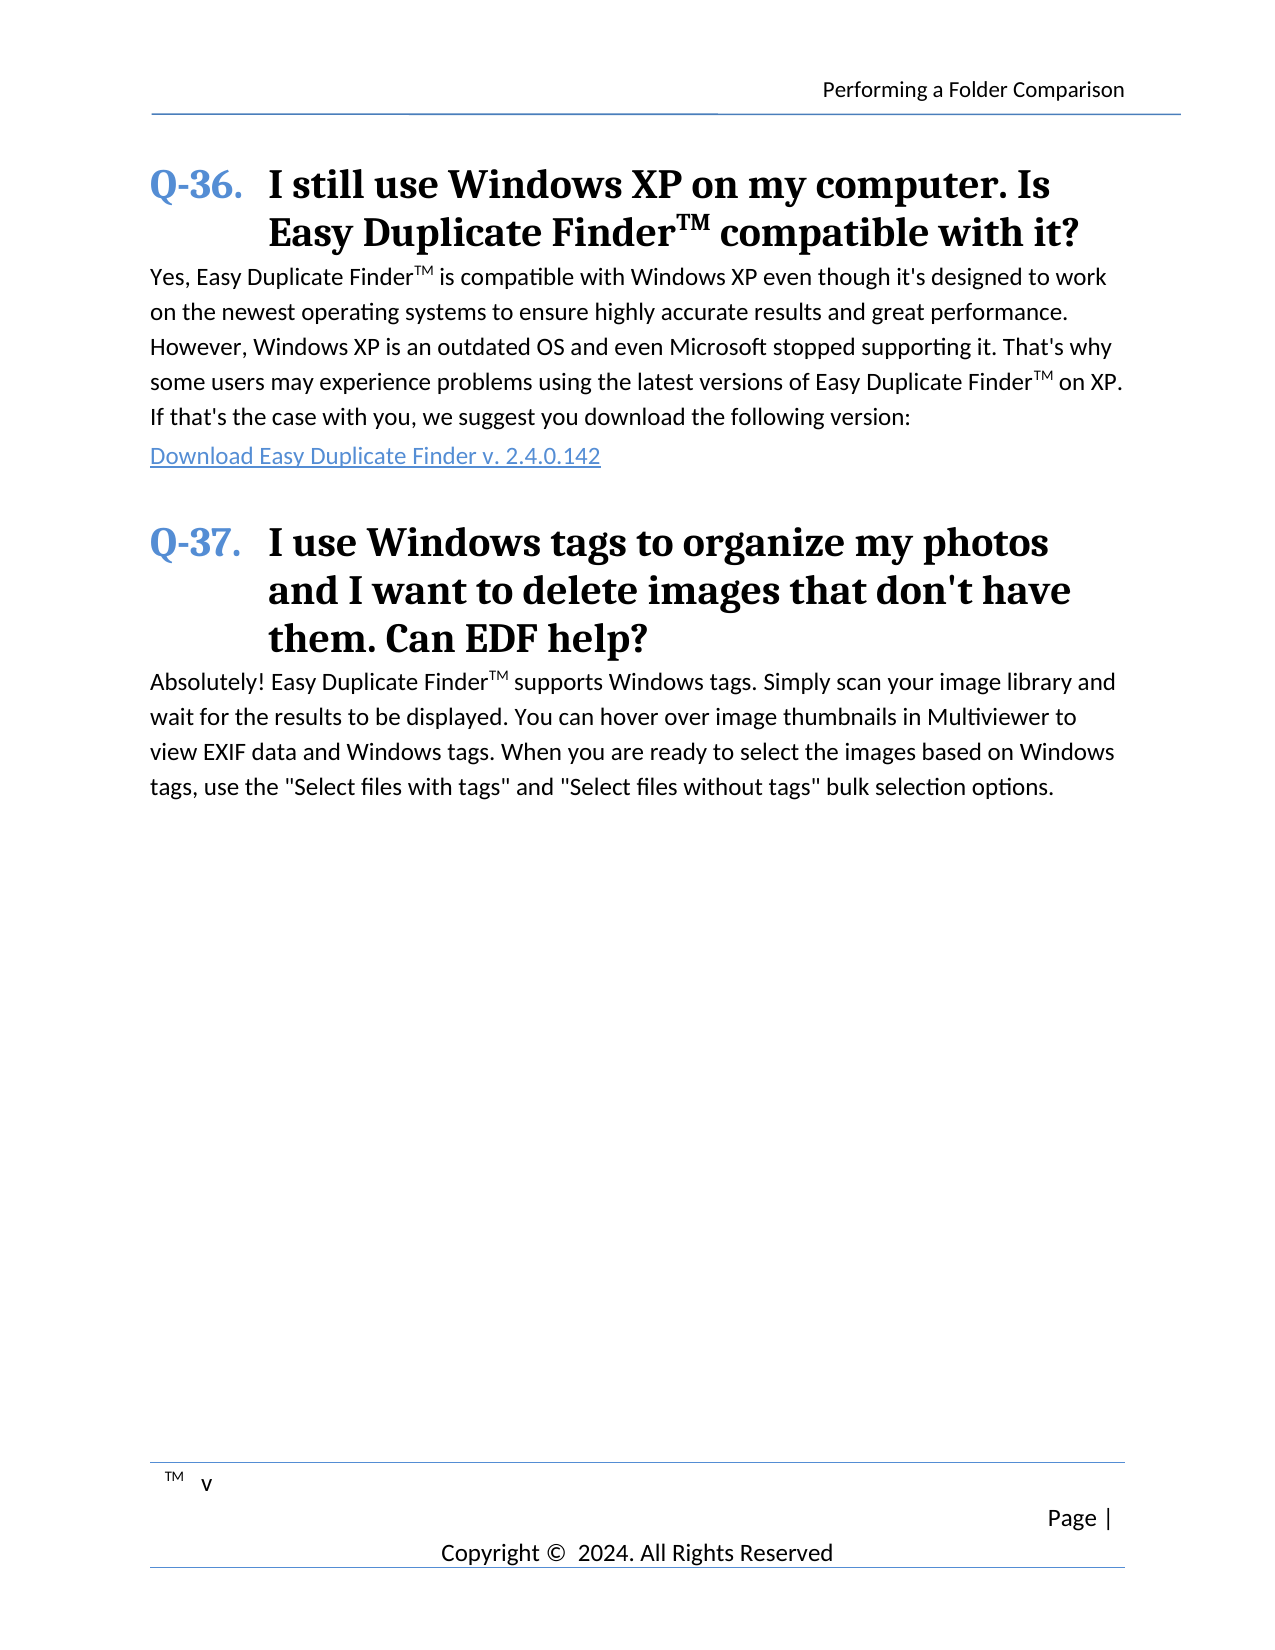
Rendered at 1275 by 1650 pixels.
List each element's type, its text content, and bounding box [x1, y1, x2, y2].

text Absolutely! Easy Duplicate FinderTM supports Windows tags. Simply scan your image library and wait for the results to be displayed. You can hover over image thumbnails in Multiviewer to view EXIF data and Windows tags. When you are ready to select the images based on Windows tags, use the "Select files with tags" and "Select files without tags" bulk selection options. [150, 667, 1125, 802]
text Download Easy Duplicate Finder v. 2.4.0.142 [150, 440, 1125, 471]
text Yes, Easy Duplicate FinderTM is compatible with Windows XP even though it's designed to work on the newest operating systems to ensure highly accurate results and great performance. However, Windows XP is an outdated OS and even Microsoft stopped supporting it. That's why some users may experience problems using the latest versions of Easy Duplicate FinderTM on XP. If that's the case with you, we suggest you download the following version: [150, 261, 1125, 432]
text I use Windows tags to organize my photos and I want to delete images that don't have them. Can EDF help? [150, 519, 1125, 662]
text I still use Windows XP on my computer. Is Easy Duplicate FinderTM compatible with it? [150, 161, 1125, 257]
